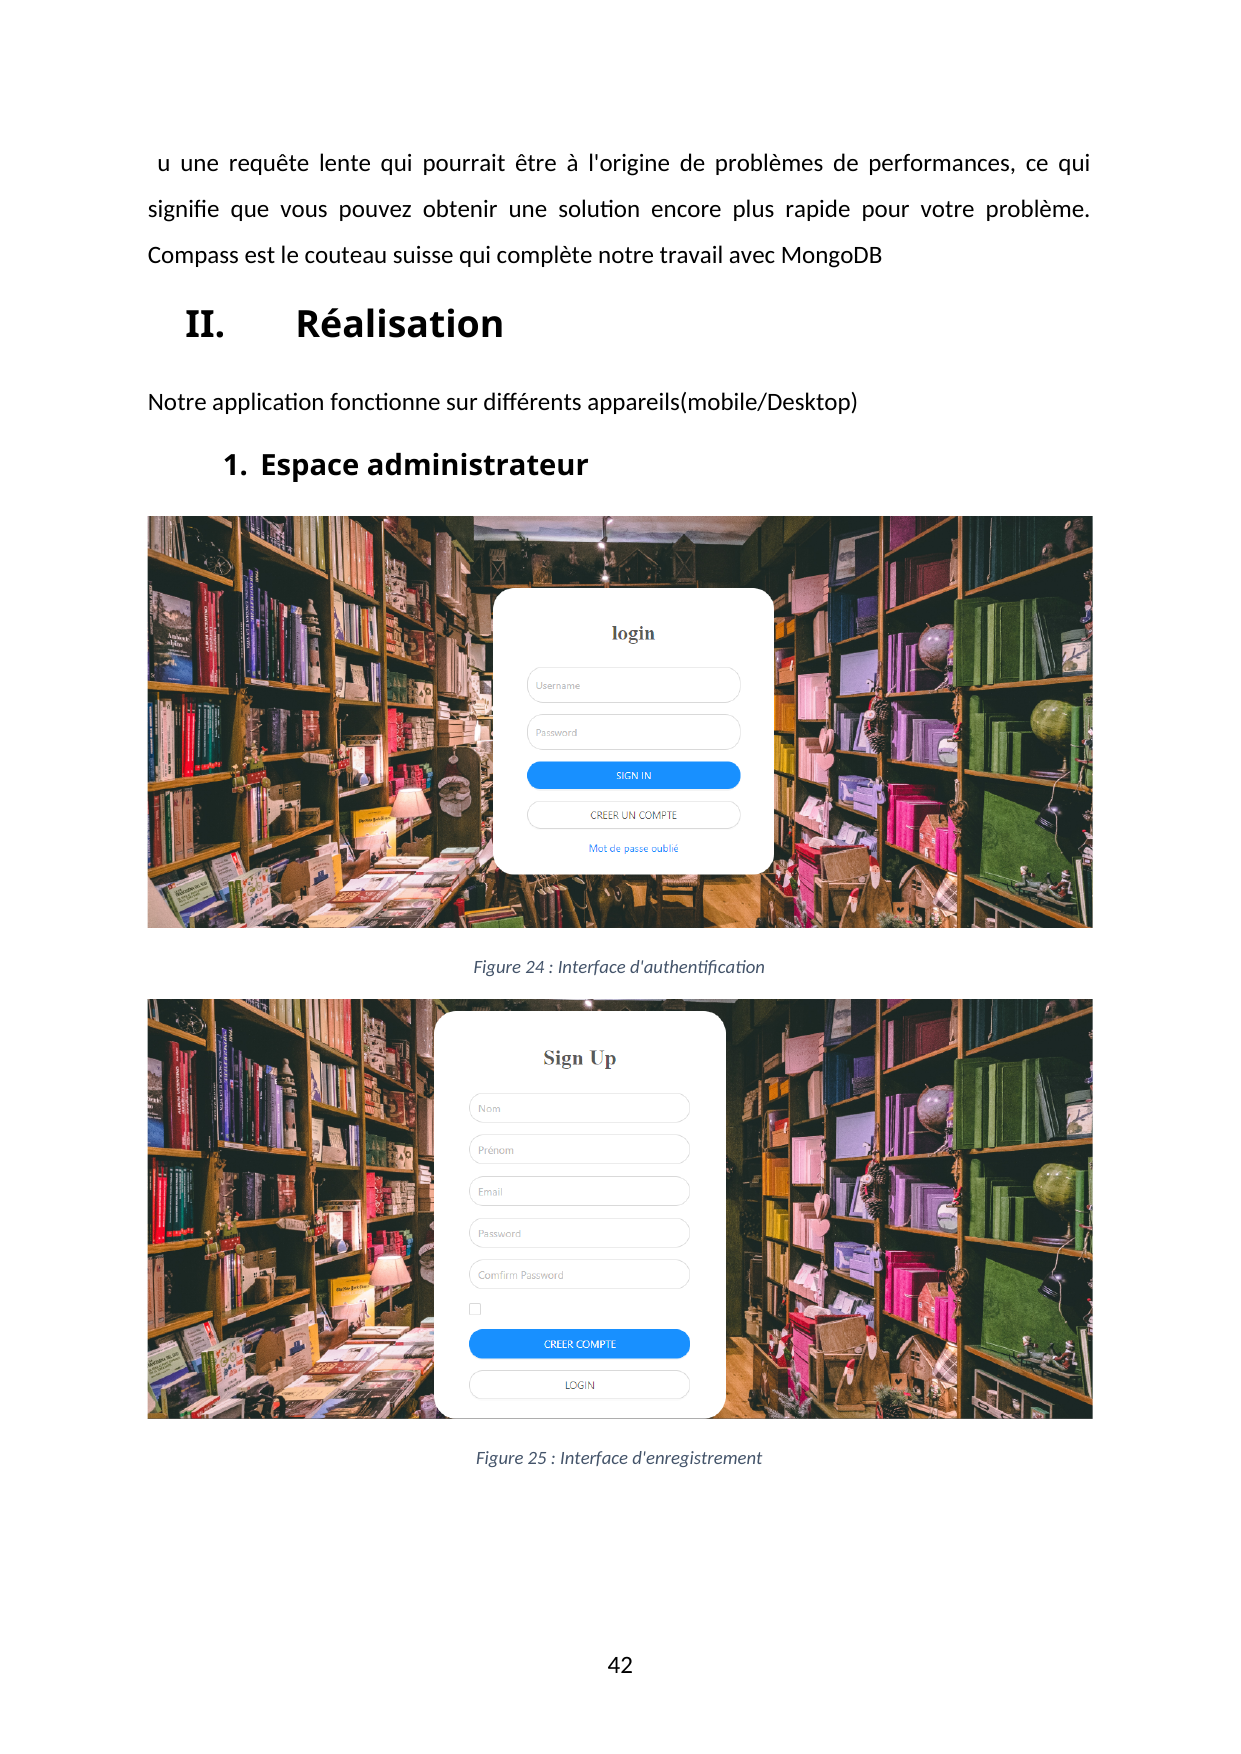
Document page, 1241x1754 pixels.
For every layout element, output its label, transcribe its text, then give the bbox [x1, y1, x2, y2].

picture [147, 999, 1093, 1419]
subtitle Réalisation [185, 297, 1093, 348]
text Notre application fonctionne sur différents appareils(mobile/Desktop) [148, 386, 1093, 417]
picture [147, 516, 1093, 928]
subtitle Espace administrateur [223, 444, 1093, 484]
text u une requête lente qui pourrait être à l'origine de problèmes de performances, ce qui signifie que vous pouvez obtenir une solution encore plus rapide pour votre problème. Compass est le couteau suisse qui complète notre travail avec MongoDB [148, 148, 1093, 269]
